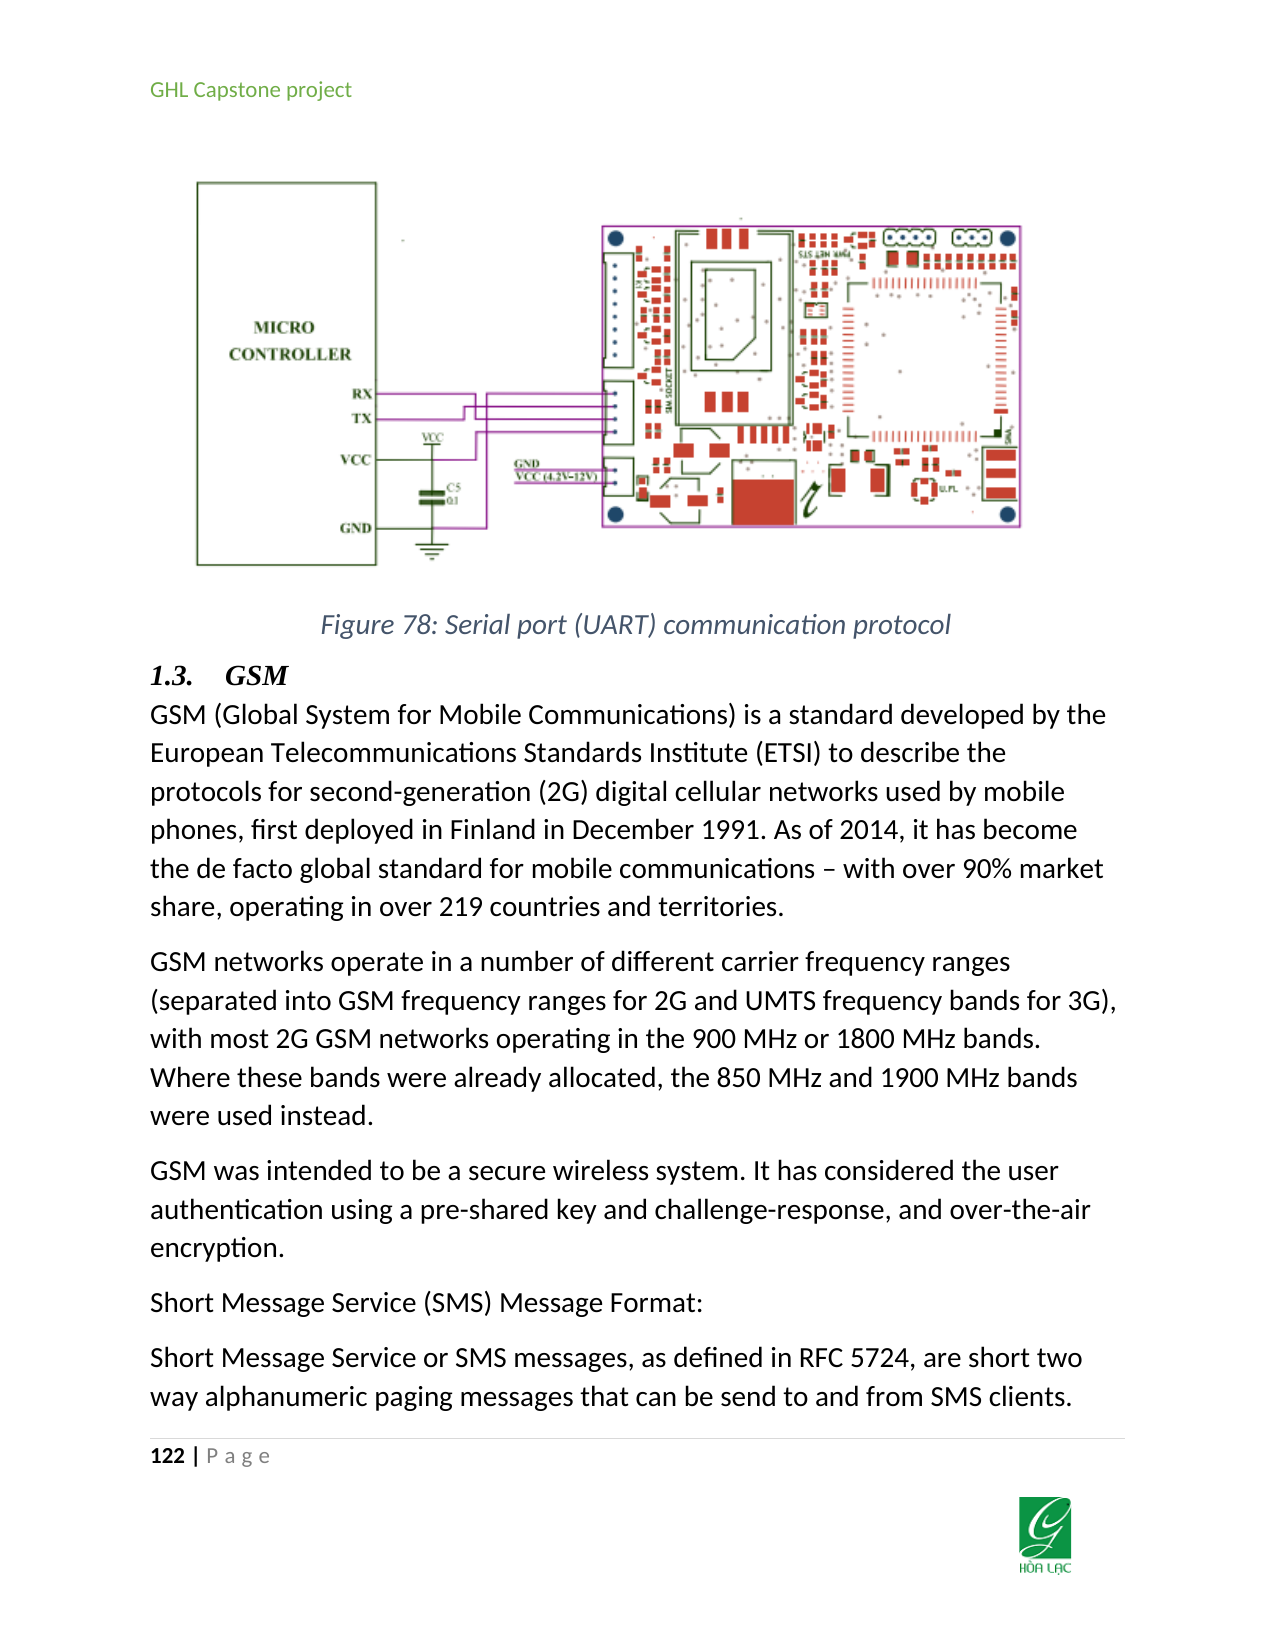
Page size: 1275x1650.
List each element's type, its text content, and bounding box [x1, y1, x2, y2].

text Figure 78: Serial port (UART) communication protocol [150, 606, 1125, 642]
text GSM networks operate in a number of different carrier frequency ranges (separated into GSM frequency ranges for 2G and UMTS frequency bands for 3G), with most 2G GSM networks operating in the 900 MHz or 1800 MHz bands. Where these bands were already allocated, the 850 MHz and 1900 MHz bands were used instead. [150, 943, 1125, 1133]
subtitle GSM [150, 667, 1125, 690]
text Short Message Service (SMS) Message Format: [150, 1284, 1125, 1320]
text GSM was intended to be a secure wireless system. It has considered the user authentication using a pre-shared key and challenge-response, and over-the-air encryption. [150, 1152, 1125, 1265]
text GSM (Global System for Mobile Communications) is a standard developed by the European Telecommunications Standards Institute (ETSI) to describe the protocols for second-generation (2G) digital cellular networks used by mobile phones, first deployed in Finland in December 1991. As of 2014, it has become the de facto global standard for mobile communications – with over 90% market share, operating in over 219 countries and territories. [150, 696, 1125, 924]
picture [1019, 1497, 1072, 1575]
picture [150, 150, 1038, 588]
